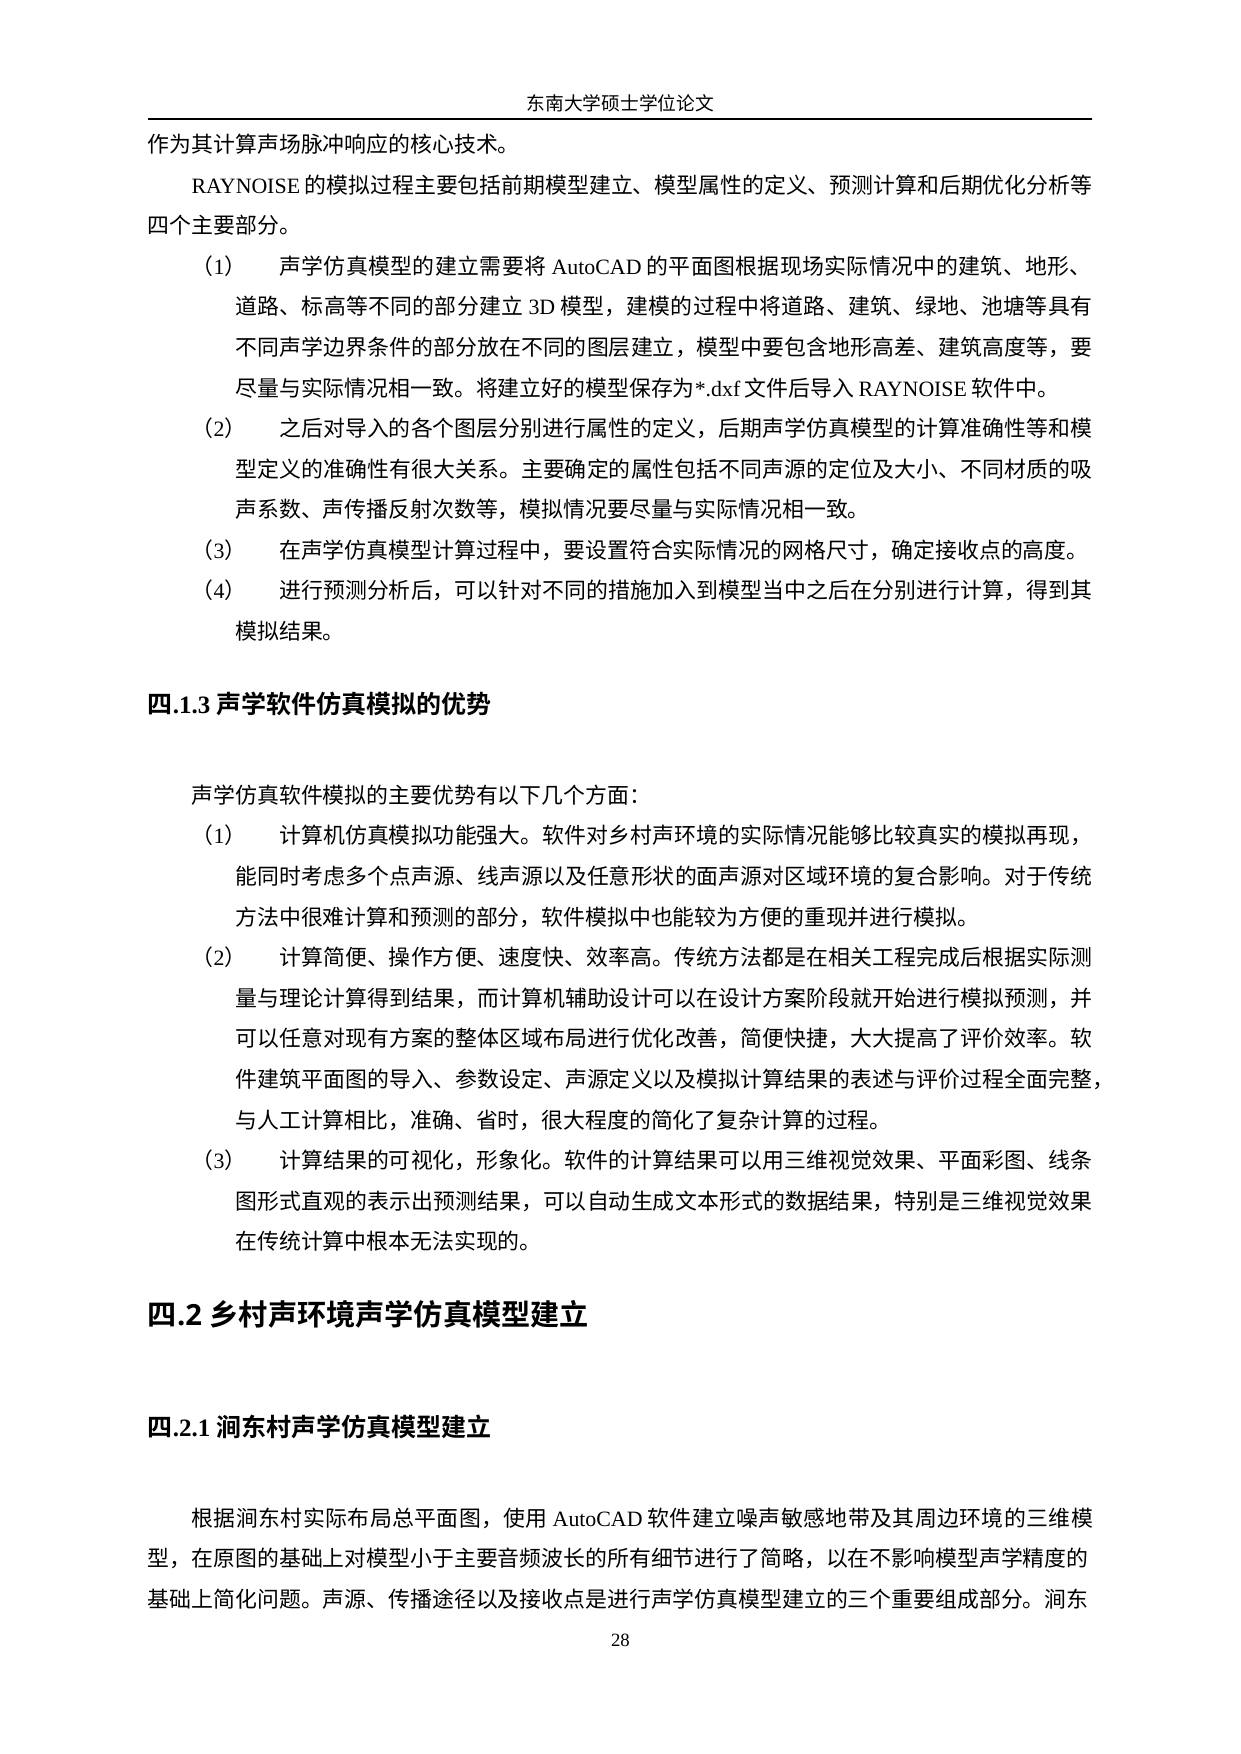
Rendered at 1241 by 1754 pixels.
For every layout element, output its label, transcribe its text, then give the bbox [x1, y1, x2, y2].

text 涧东村声学仿真模型建立 [148, 1393, 1092, 1458]
list 计算机仿真模拟功能强大。软件对乡村声环境的实际情况能够比较真实的模拟再现，能同时考虑多个点声源、线声源以及任意形状的面声源对区域环境的复合影响。对于传统方法中很难计算和预测的部分，软件模拟中也能较为方便的重现并进行模拟。 [191, 818, 1092, 932]
text 声学仿真软件模拟的主要优势有以下几个方面： [148, 778, 1092, 810]
list 计算结果的可视化，形象化。软件的计算结果可以用三维视觉效果、平面彩图、线条图形式直观的表示出预测结果，可以自动生成文本形式的数据结果，特别是三维视觉效果在传统计算中根本无法实现的。 [191, 1143, 1092, 1256]
list 之后对导入的各个图层分别进行属性的定义，后期声学仿真模型的计算准确性等和模型定义的准确性有很大关系。主要确定的属性包括不同声源的定位及大小、不同材质的吸声系数、声传播反射次数等，模拟情况要尽量与实际情况相一致。 [191, 411, 1092, 524]
list 在声学仿真模型计算过程中，要设置符合实际情况的网格尺寸，确定接收点的高度。 [191, 532, 1092, 565]
text 声学软件仿真模拟的优势 [148, 670, 1092, 735]
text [148, 1500, 1092, 1614]
list 计算简便、操作方便、速度快、效率高。传统方法都是在相关工程完成后根据实际测量与理论计算得到结果，而计算机辅助设计可以在设计方案阶段就开始进行模拟预测，并可以任意对现有方案的整体区域布局进行优化改善，简便快捷，大大提高了评价效率。软件建筑平面图的导入、参数设定、声源定义以及模拟计算结果的表述与评价过程全面完整，与人工计算相比，准确、省时，很大程度的简化了复杂计算的过程。 [191, 940, 1092, 1135]
text 乡村声环境声学仿真模型建立 [148, 1281, 1092, 1346]
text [148, 127, 1092, 159]
list 进行预测分析后，可以针对不同的措施加入到模型当中之后在分别进行计算，得到其模拟结果。 [191, 573, 1092, 646]
list 声学仿真模型的建立需要将AutoCAD的平面图根据现场实际情况中的建筑、地形、道路、标高等不同的部分建立3D模型，建模的过程中将道路、建筑、绿地、池塘等具有不同声学边界条件的部分放在不同的图层建立，模型中要包含地形高差、建筑高度等，要尽量与实际情况相一致。将建立好的模型保存为*.dxf文件后导入RAYNOISE软件中。 [191, 248, 1092, 403]
text RAYNOISE的模拟过程主要包括前期模型建立、模型属性的定义、预测计算和后期优化分析等四个主要部分。 [148, 167, 1092, 240]
